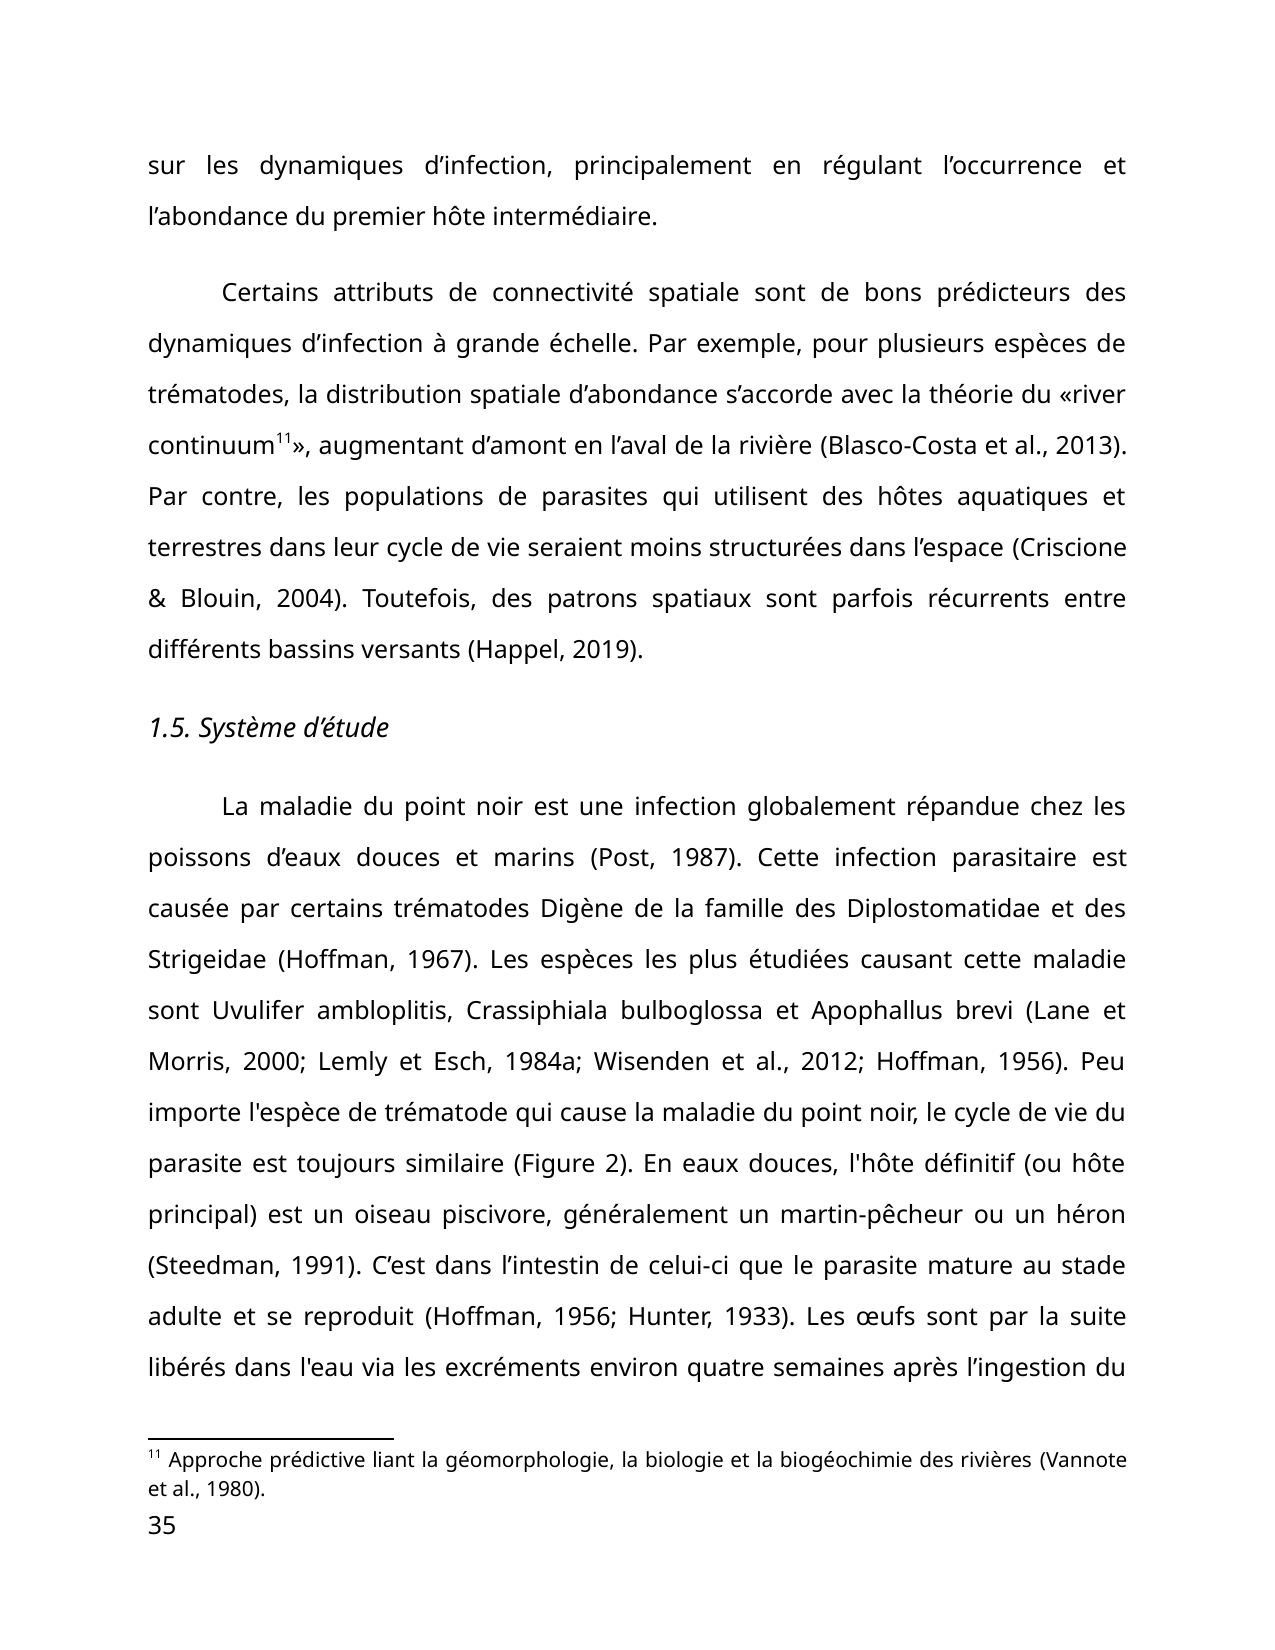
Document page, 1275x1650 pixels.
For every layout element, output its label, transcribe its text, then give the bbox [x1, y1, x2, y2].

text Certains attributs de connectivité spatiale sont de bons prédicteurs des dynamiques d’infection à grande échelle. Par exemple, pour plusieurs espèces de trématodes, la distribution spatiale d’abondance s’accorde avec la théorie du «river continuum», augmentant d’amont en l’aval de la rivière (Blasco-Costa et al., 2013). Par contre, les populations de parasites qui utilisent des hôtes aquatiques et terrestres dans leur cycle de vie seraient moins structurées dans l’espace (Criscione & Blouin, 2004). Toutefois, des patrons spatiaux sont parfois récurrents entre différents bassins versants (Happel, 2019). [148, 275, 1127, 666]
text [148, 788, 1127, 1384]
subtitle 1.5. Système d’étude [148, 708, 1127, 745]
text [148, 148, 1127, 233]
